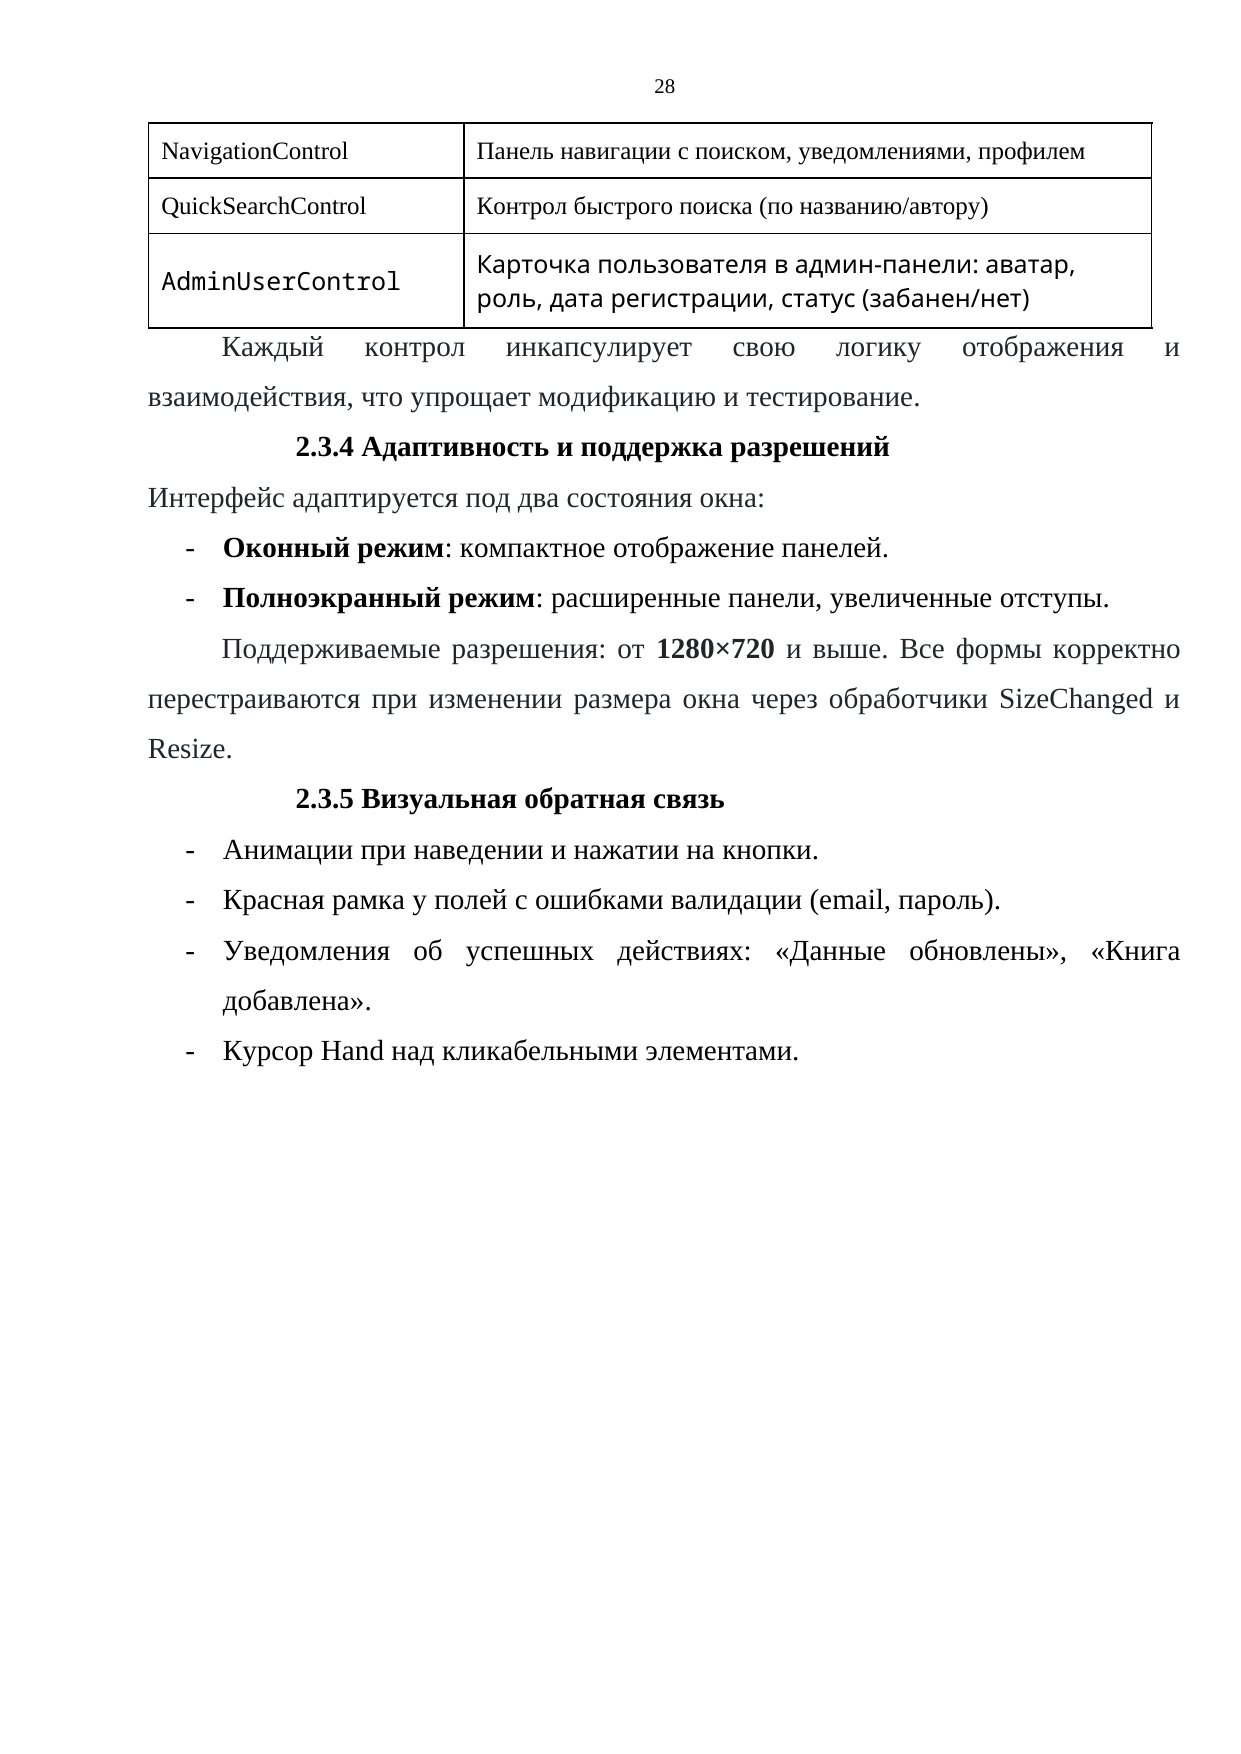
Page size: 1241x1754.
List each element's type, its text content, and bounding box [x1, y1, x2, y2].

text Интерфейс адаптируется под два состояния окна: [148, 480, 1181, 513]
list Уведомления об успешных действиях: «Данные обновлены», «Книга добавлена». [185, 933, 1181, 1016]
table_cell NavigationControl [149, 124, 463, 177]
table_cell Панель навигации с поиском, уведомлениями, профилем [465, 124, 1151, 177]
table_cell QuickSearchControl [149, 179, 463, 233]
list Курсор Hand над кликабельными элементами. [185, 1033, 1181, 1067]
text Каждый контрол инкапсулирует свою логику отображения и взаимодействия, что упрощает модификацию и тестирование. [148, 329, 1181, 413]
list Полноэкранный режим: расширенные панели, увеличенные отступы. [185, 580, 1181, 614]
list Красная рамка у полей с ошибками валидации (email, пароль). [185, 882, 1181, 916]
table_cell Карточка пользователя в админ-панели: аватар, роль, дата регистрации, статус (забанен/нет) [465, 234, 1151, 327]
subtitle 2.3.5 Визуальная обратная связь [295, 782, 1181, 815]
list Анимации при наведении и нажатии на кнопки. [185, 832, 1181, 866]
subtitle 2.3.4 Адаптивность и поддержка разрешений [295, 429, 1181, 463]
table_cell Контрол быстрого поиска (по названию/автору) [465, 179, 1151, 233]
list Оконный режим: компактное отображение панелей. [185, 530, 1181, 564]
table_cell AdminUserControl [149, 234, 463, 327]
text Поддерживаемые разрешения: от 1280×720 и выше. Все формы корректно перестраиваются при изменении размера окна через обработчики SizeChanged и Resize. [148, 631, 1181, 765]
